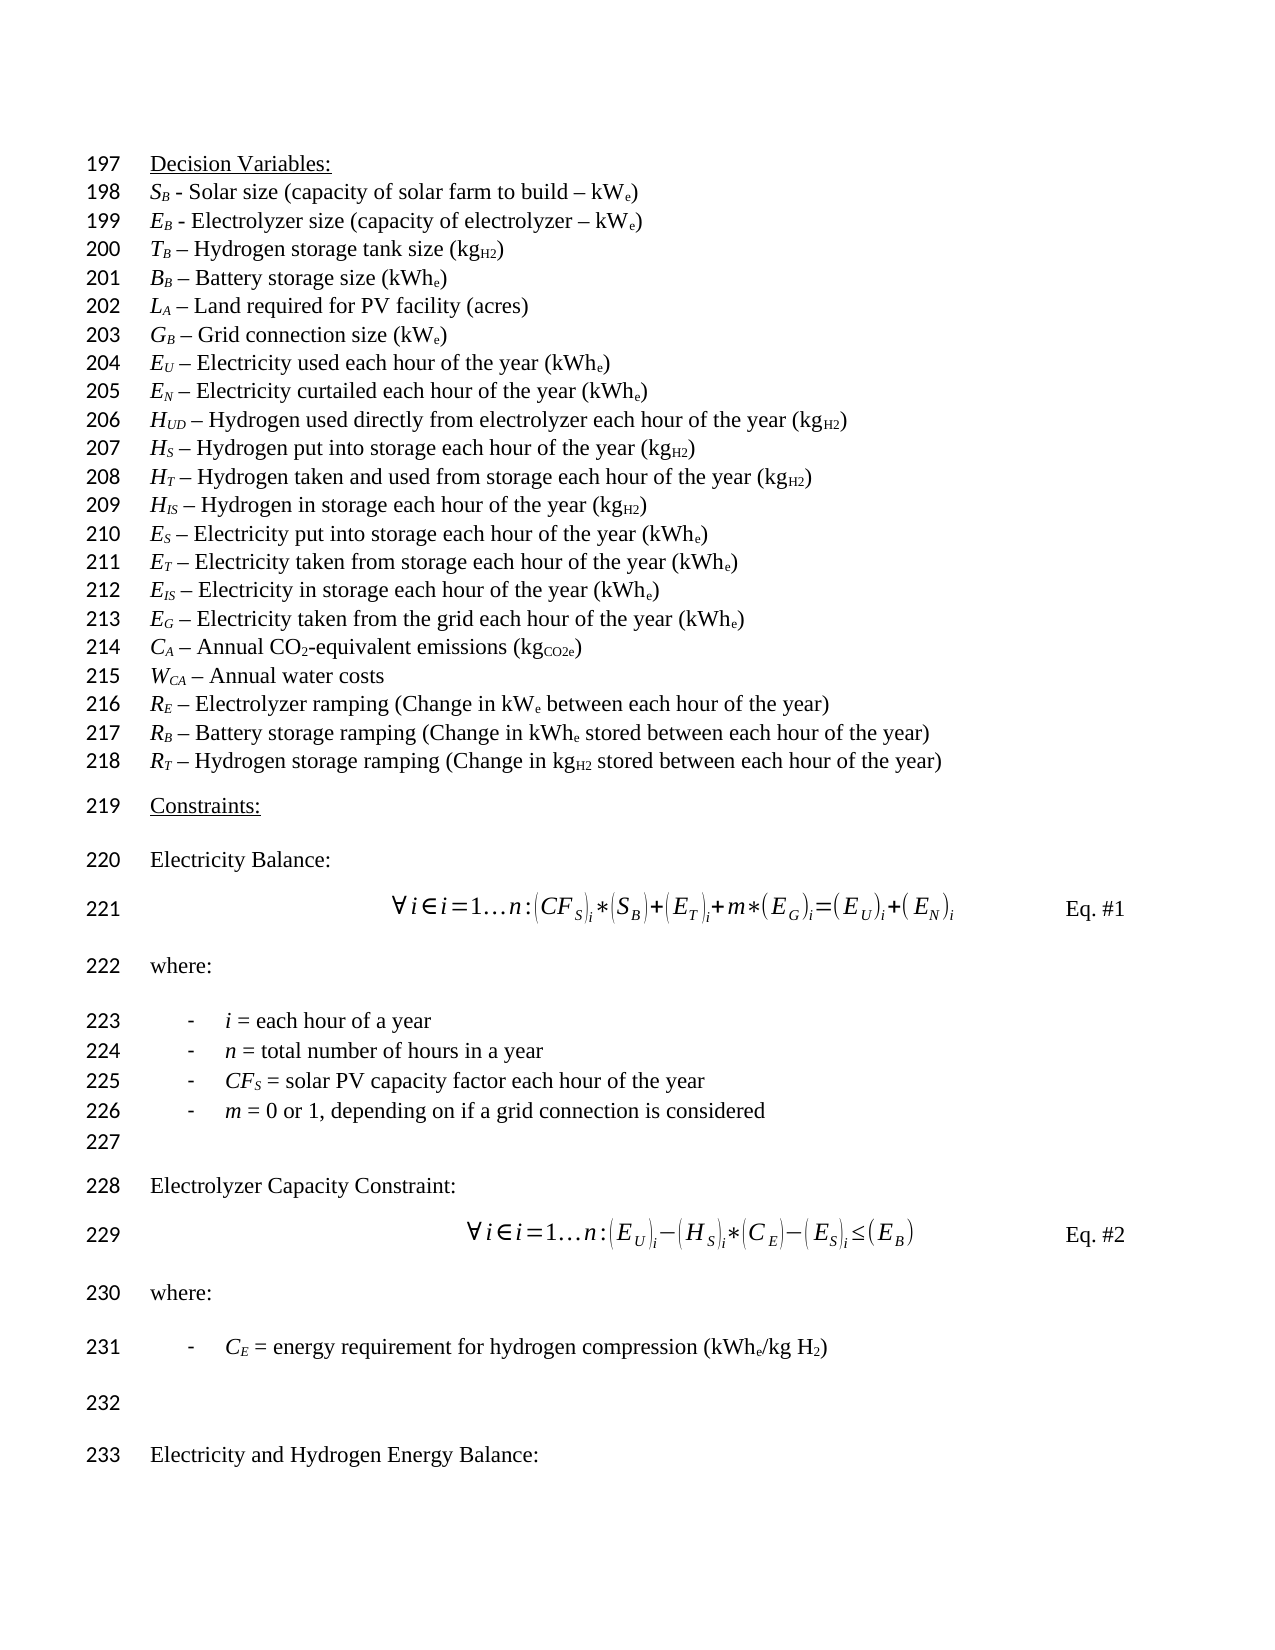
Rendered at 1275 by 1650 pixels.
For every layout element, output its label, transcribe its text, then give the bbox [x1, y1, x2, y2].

text WCA – Annual water costs [150, 662, 1125, 688]
text RB – Battery storage ramping (Change in kWhe stored between each hour of the year) [150, 719, 1125, 745]
list i = each hour of a year [187, 1006, 1125, 1034]
text Eq. #2 [150, 1217, 1125, 1252]
text CA – Annual CO2-equivalent emissions (kgCO2e) [150, 633, 1125, 660]
text RE – Electrolyzer ramping (Change in kWe between each hour of the year) [150, 690, 1125, 717]
list n = total number of hours in a year [187, 1036, 1125, 1064]
text EN – Electricity curtailed each hour of the year (kWhe) [150, 377, 1125, 404]
text HT – Hydrogen taken and used from storage each hour of the year (kgH2) [150, 463, 1125, 489]
list CFS = solar PV capacity factor each hour of the year [187, 1066, 1125, 1094]
list CE = energy requirement for hydrogen compression (kWhe/kg H2) [187, 1332, 1125, 1360]
text GB – Grid connection size (kWe) [150, 321, 1125, 347]
text Electricity Balance: [150, 846, 1125, 872]
text LA – Land required for PV facility (acres) [150, 292, 1125, 318]
text Electrolyzer Capacity Constraint: [150, 1172, 1125, 1198]
text EIS – Electricity in storage each hour of the year (kWhe) [150, 577, 1125, 603]
text RT – Hydrogen storage ramping (Change in kgH2 stored between each hour of the year) [150, 747, 1125, 773]
text EU – Electricity used each hour of the year (kWhe) [150, 349, 1125, 375]
text where: [150, 953, 1125, 979]
text where: [150, 1279, 1125, 1305]
text EB - Electrolyzer size (capacity of electrolyzer – kWe) [150, 207, 1125, 233]
text EG – Electricity taken from the grid each hour of the year (kWhe) [150, 605, 1125, 631]
text ET – Electricity taken from storage each hour of the year (kWhe) [150, 548, 1125, 574]
text ES – Electricity put into storage each hour of the year (kWhe) [150, 520, 1125, 546]
text HIS – Hydrogen in storage each hour of the year (kgH2) [150, 491, 1125, 518]
text HS – Hydrogen put into storage each hour of the year (kgH2) [150, 434, 1125, 461]
text Eq. #1 [150, 891, 1125, 926]
list m = 0 or 1, depending on if a grid connection is considered [187, 1097, 1125, 1125]
text HUD – Hydrogen used directly from electrolyzer each hour of the year (kgH2) [150, 406, 1125, 432]
text BB – Battery storage size (kWhe) [150, 264, 1125, 290]
text Decision Variables: SB - Solar size (capacity of solar farm to build – kWe) [150, 150, 1125, 205]
text Constraints: [150, 792, 1125, 819]
text Electricity and Hydrogen Energy Balance: [150, 1441, 1125, 1467]
text TB – Hydrogen storage tank size (kgH2) [150, 235, 1125, 262]
